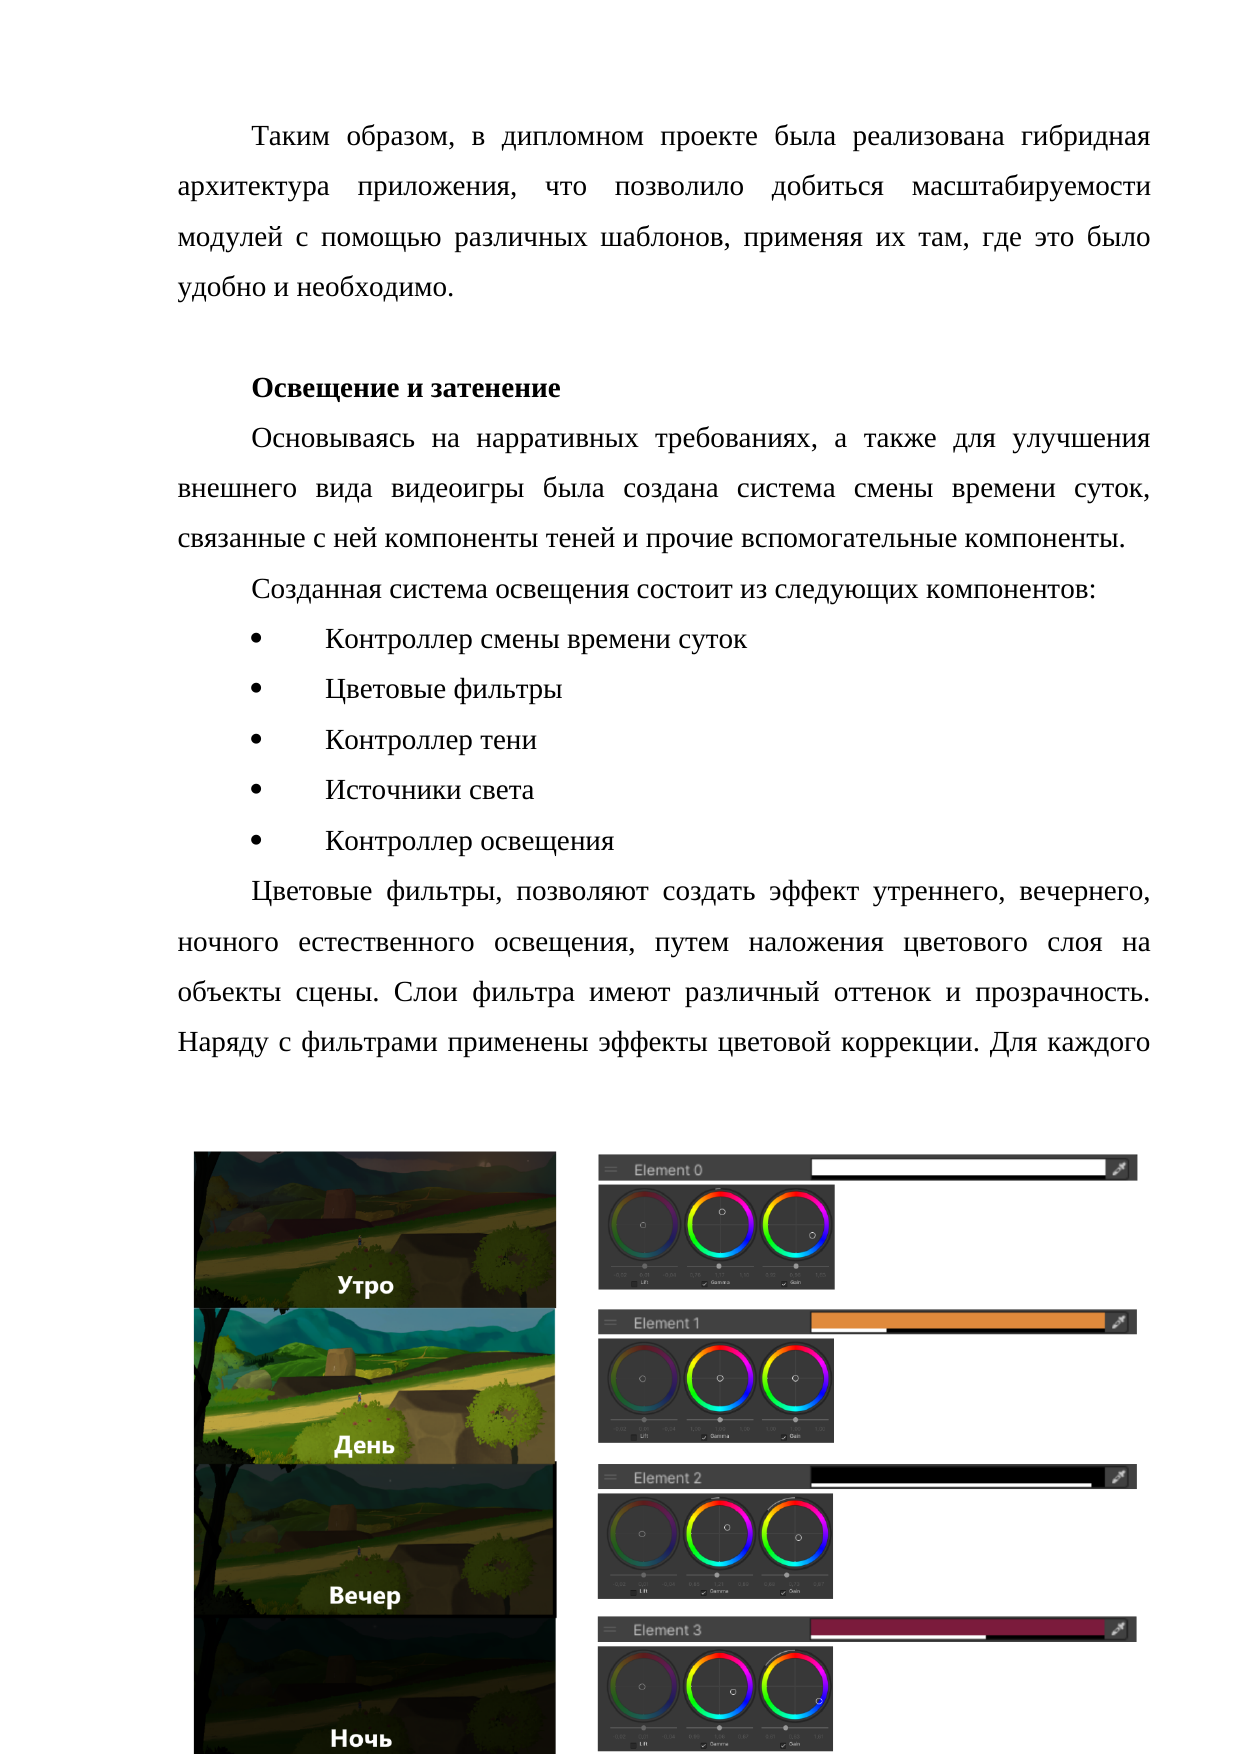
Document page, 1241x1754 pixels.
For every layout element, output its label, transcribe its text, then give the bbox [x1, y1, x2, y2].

list Источники света [177, 772, 1152, 806]
list Цветовые фильтры [177, 672, 1152, 705]
list Контроллер тени [177, 722, 1152, 756]
text Основываясь на нарративных требованиях, а также для улучшения внешнего вида видеоигры была создана система смены времени суток, связанные с ней компоненты теней и прочие вспомогательные компоненты. [177, 420, 1152, 554]
text Созданная система освещения состоит из следующих компонентов: [177, 571, 1152, 604]
list Контроллер смены времени суток [177, 621, 1152, 655]
subtitle Освещение и затенение [177, 370, 1152, 403]
picture [193, 1150, 1169, 1754]
text Цветовые фильтры, позволяют создать эффект утреннего, вечернего, ночного естественного освещения, путем наложения цветового слоя на объекты сцены. Слои фильтра имеют различный оттенок и прозрачность. Наряду с фильтрами применены эффекты цветовой коррекции. Для каждого времени суток создан пресет, позволяющий создать привлекательный вид окружения. [177, 873, 1152, 1058]
list Контроллер освещения [177, 823, 1152, 857]
text Таким образом, в дипломном проекте была реализована гибридная архитектура приложения, что позволило добиться масштабируемости модулей с помощью различных шаблонов, применяя их там, где это было удобно и необходимо. [177, 118, 1152, 303]
